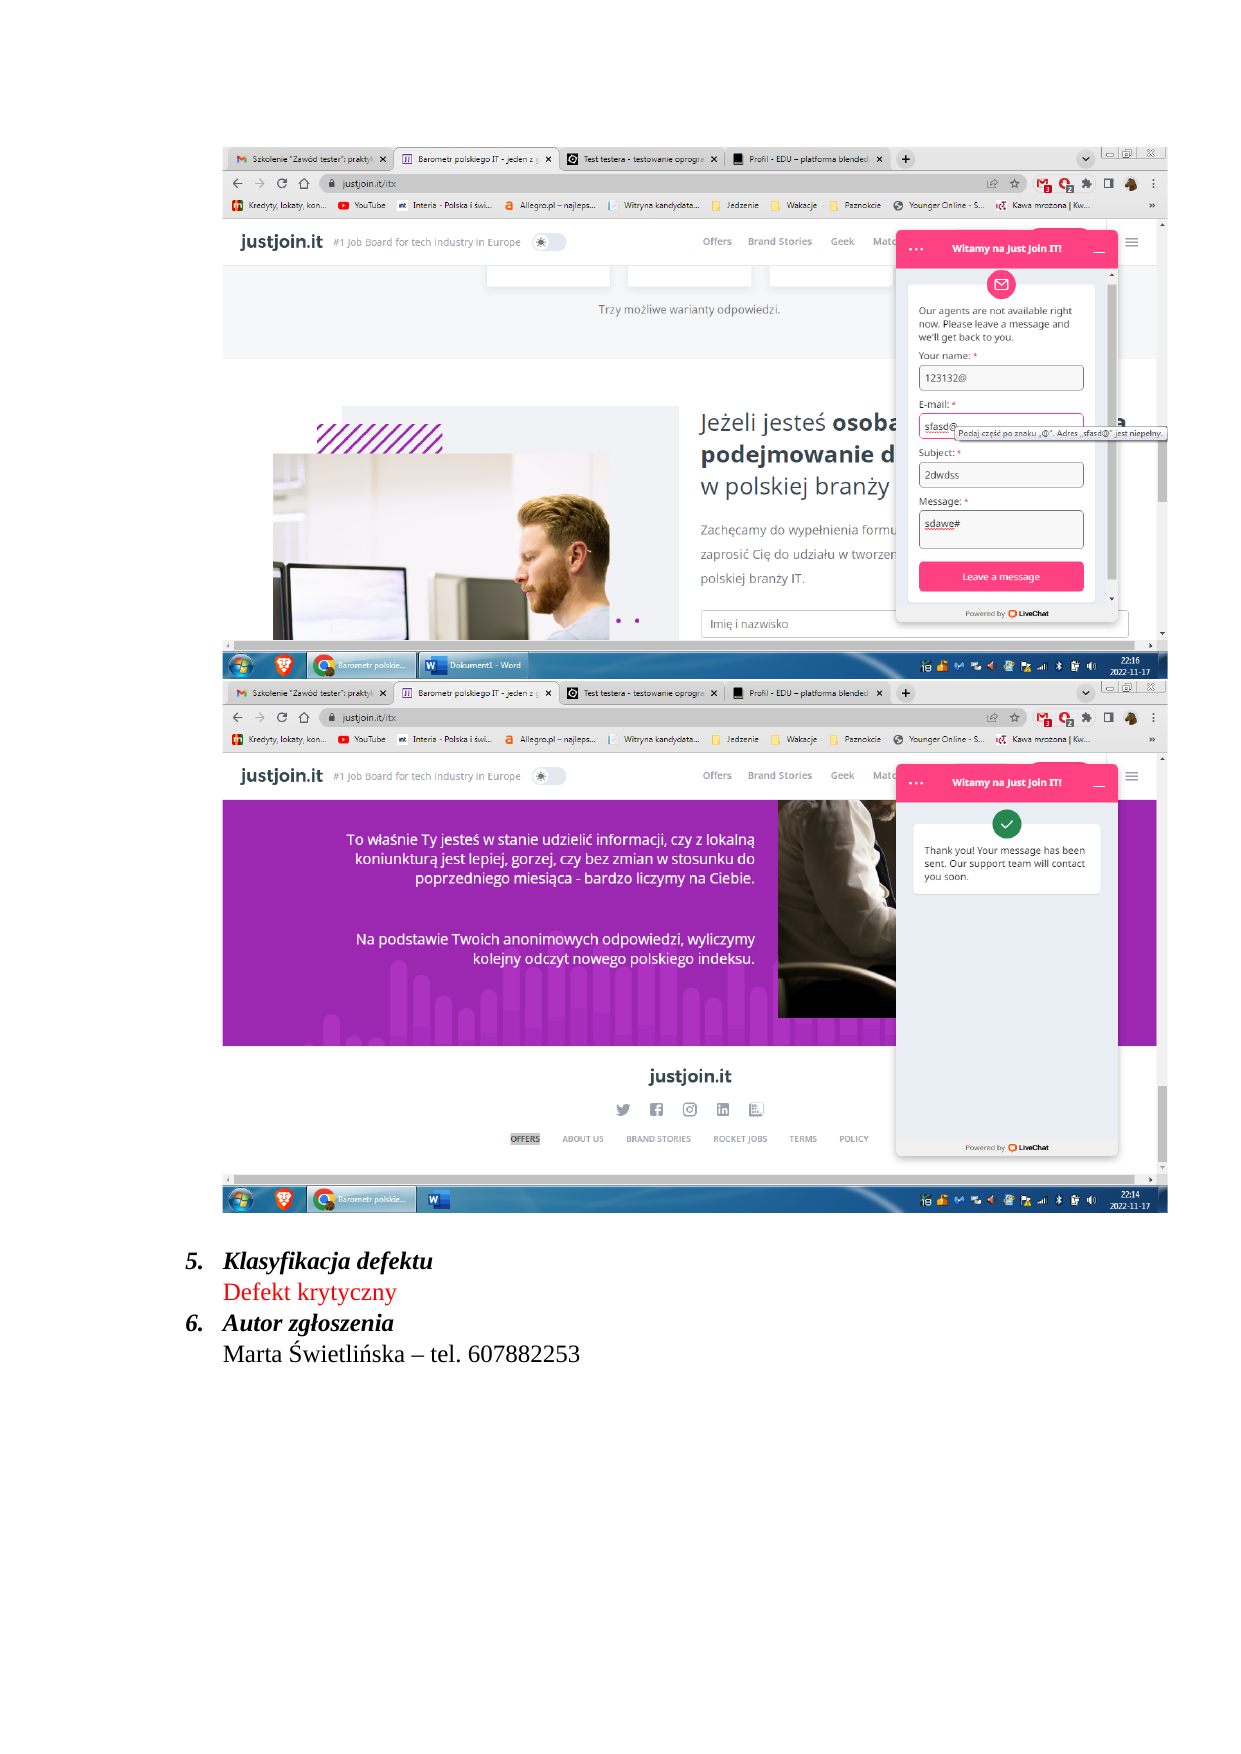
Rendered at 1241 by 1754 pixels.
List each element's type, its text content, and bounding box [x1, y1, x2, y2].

list Marta Świetlińska – tel. 607882253 [223, 1339, 1093, 1368]
picture [222, 681, 1168, 1213]
list Autor zgłoszenia [185, 1308, 1093, 1337]
list Defekt krytyczny [223, 1277, 1093, 1306]
list Klasyfikacja defektu [185, 1246, 1093, 1274]
picture [222, 147, 1168, 679]
